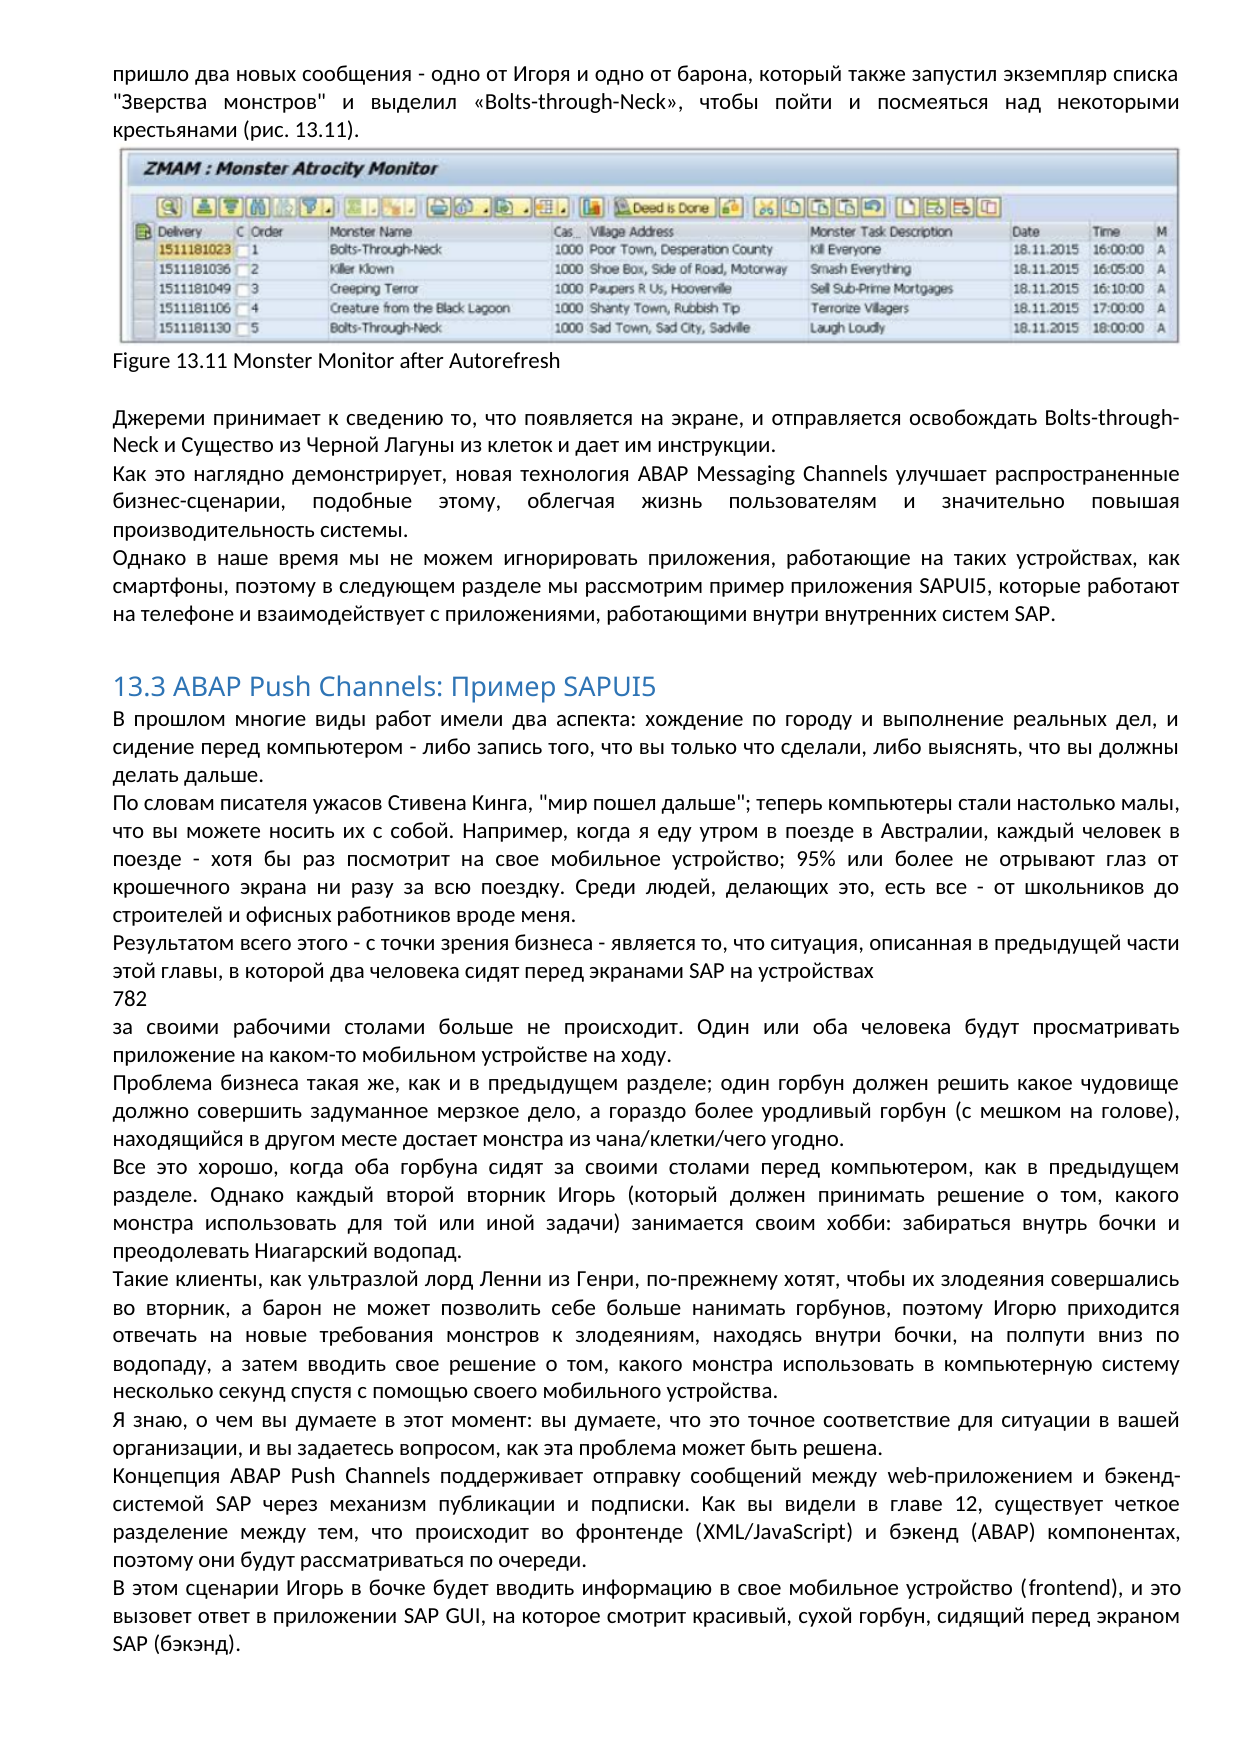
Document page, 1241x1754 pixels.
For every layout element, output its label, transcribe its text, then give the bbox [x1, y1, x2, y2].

subtitle 13.3 ABAP Push Channels: Пример SAPUI5 [112, 667, 1181, 704]
picture [112, 143, 1182, 347]
text Джереми принимает к сведению то, что появляется на экране, и отправляется освобождать Bolts-through-Neck и Существо из Черной Лагуны из клеток и дает им инструкции. [112, 403, 1181, 459]
text Как это наглядно демонстрирует, новая технология ABAP Messaging Channels улучшает распространенные бизнес-сценарии, подобные этому, облегчая жизнь пользователям и значительно повышая производительность системы. [112, 459, 1181, 543]
text за своими рабочими столами больше не происходит. Один или оба человека будут просматривать приложение на каком-то мобильном устройстве на ходу. [112, 1012, 1181, 1068]
text Я знаю, о чем вы думаете в этот момент: вы думаете, что это точное соответствие для ситуации в вашей организации, и вы задаетесь вопросом, как эта проблема может быть решена. [112, 1405, 1181, 1461]
text Результатом всего этого - с точки зрения бизнеса - является то, что ситуация, описанная в предыдущей части этой главы, в которой два человека сидят перед экранами SAP на устройствах [112, 928, 1181, 984]
text По словам писателя ужасов Стивена Кинга, "мир пошел дальше"; теперь компьютеры стали настолько малы, что вы можете носить их с собой. Например, когда я еду утром в поезде в Австралии, каждый человек в поезде - хотя бы раз посмотрит на свое мобильное устройство; 95% или более не отрывают глаз от крошечного экрана ни разу за всю поездку. Среди людей, делающих это, есть все - от школьников до строителей и офисных работников вроде меня. [112, 788, 1181, 928]
text пришло два новых сообщения - одно от Игоря и одно от барона, который также запустил экземпляр списка "Зверства монстров" и выделил «Bolts-through-Neck», чтобы пойти и посмеяться над некоторыми крестьянами (рис. 13.11). [112, 59, 1181, 143]
text 782 [112, 984, 1181, 1012]
text В этом сценарии Игорь в бочке будет вводить информацию в свое мобильное устройство (frontend), и это вызовет ответ в приложении SAP GUI, на которое смотрит красивый, сухой горбун, сидящий перед экраном SAP (бэкэнд). [112, 1573, 1181, 1657]
text Такие клиенты, как ультразлой лорд Ленни из Генри, по-прежнему хотят, чтобы их злодеяния совершались во вторник, а барон не может позволить себе больше нанимать горбунов, поэтому Игорю приходится отвечать на новые требования монстров к злодеяниям, находясь внутри бочки, на полпути вниз по водопаду, а затем вводить свое решение о том, какого монстра использовать в компьютерную систему несколько секунд спустя с помощью своего мобильного устройства. [112, 1264, 1181, 1405]
text Концепция ABAP Push Channels поддерживает отправку сообщений между web-приложением и бэкенд-системой SAP через механизм публикации и подписки. Как вы видели в главе 12, существует четкое разделение между тем, что происходит во фронтенде (XML/JavaScript) и бэкенд (ABAP) компонентах, поэтому они будут рассматриваться по очереди. [112, 1461, 1181, 1573]
text Однако в наше время мы не можем игнорировать приложения, работающие на таких устройствах, как смартфоны, поэтому в следующем разделе мы рассмотрим пример приложения SAPUI5, которые работают на телефоне и взаимодействует с приложениями, работающими внутри внутренних систем SAP. [112, 543, 1181, 627]
text В прошлом многие виды работ имели два аспекта: хождение по городу и выполнение реальных дел, и сидение перед компьютером - либо запись того, что вы только что сделали, либо выяснять, что вы должны делать дальше. [112, 704, 1181, 788]
text Figure 13.11 Monster Monitor after Autorefresh [112, 347, 1181, 374]
text Все это хорошо, когда оба горбуна сидят за своими столами перед компьютером, как в предыдущем разделе. Однако каждый второй вторник Игорь (который должен принимать решение о том, какого монстра использовать для той или иной задачи) занимается своим хобби: забираться внутрь бочки и преодолевать Ниагарский водопад. [112, 1152, 1181, 1264]
text Проблема бизнеса такая же, как и в предыдущем разделе; один горбун должен решить какое чудовище должно совершить задуманное мерзкое дело, а гораздо более уродливый горбун (с мешком на голове), находящийся в другом месте достает монстра из чана/клетки/чего угодно. [112, 1068, 1181, 1152]
